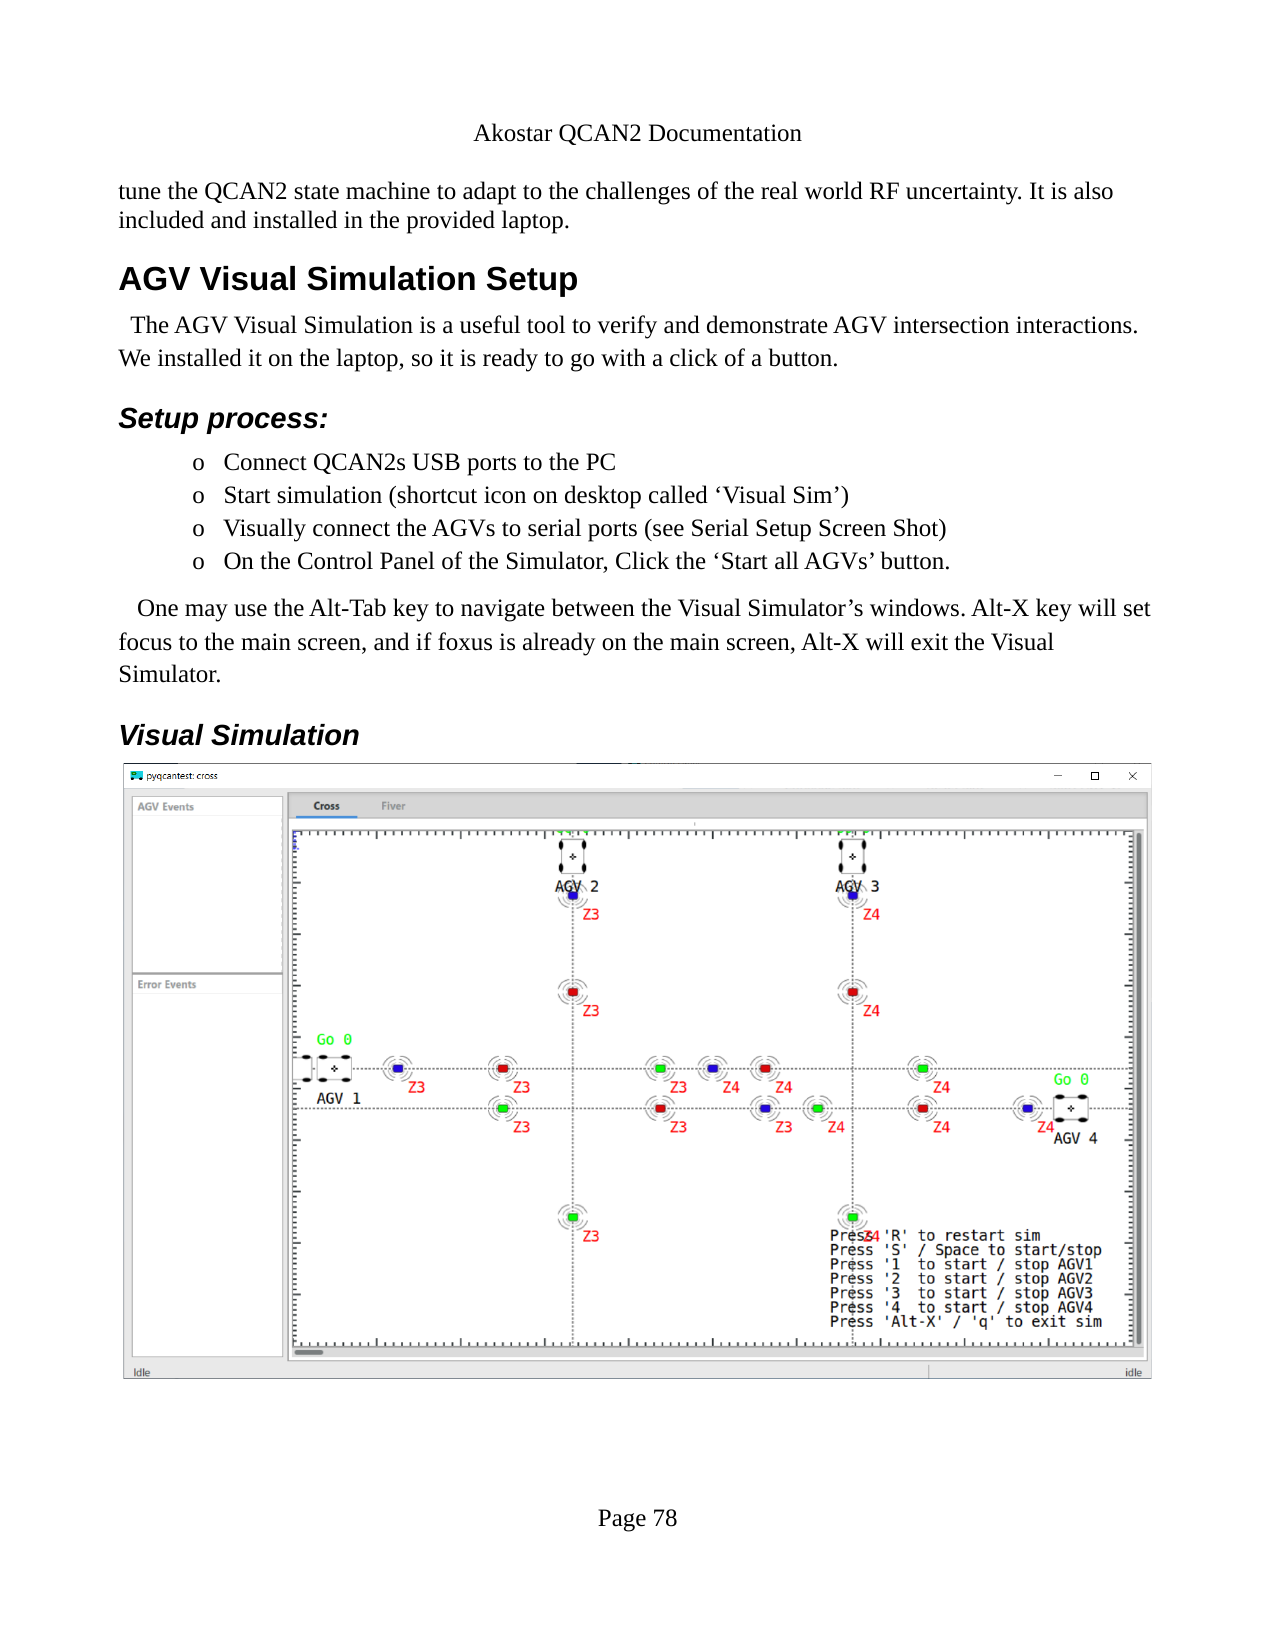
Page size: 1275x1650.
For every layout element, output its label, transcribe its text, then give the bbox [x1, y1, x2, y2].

text o Connect QCAN2s USB ports to the PC o Start simulation (shortcut icon on desktop called ‘Visual Sim’) o Visually connect the AGVs to serial ports (see Serial Setup Screen Shot) o On the Control Panel of the Simulator, Click the ‘Start all AGVs’ button. [192, 447, 1157, 575]
text One may use the Alt-Tab key to navigate between the Visual Simulator’s windows. Alt-X key will set focus to the main screen, and if foxus is already on the main screen, Alt-X will exit the Visual Simulator. [118, 593, 1157, 688]
text The AGV Visual Simulation is a useful tool to verify and demonstrate AGV intersection interactions. We installed it on the laptop, so it is ready to go with a click of a button. [118, 310, 1157, 372]
subtitle AGV Visual Simulation Setup [118, 259, 1157, 297]
subtitle Setup process: [118, 401, 1157, 434]
picture [123, 763, 1152, 1379]
subtitle Visual Simulation [118, 718, 1157, 751]
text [118, 176, 1157, 234]
